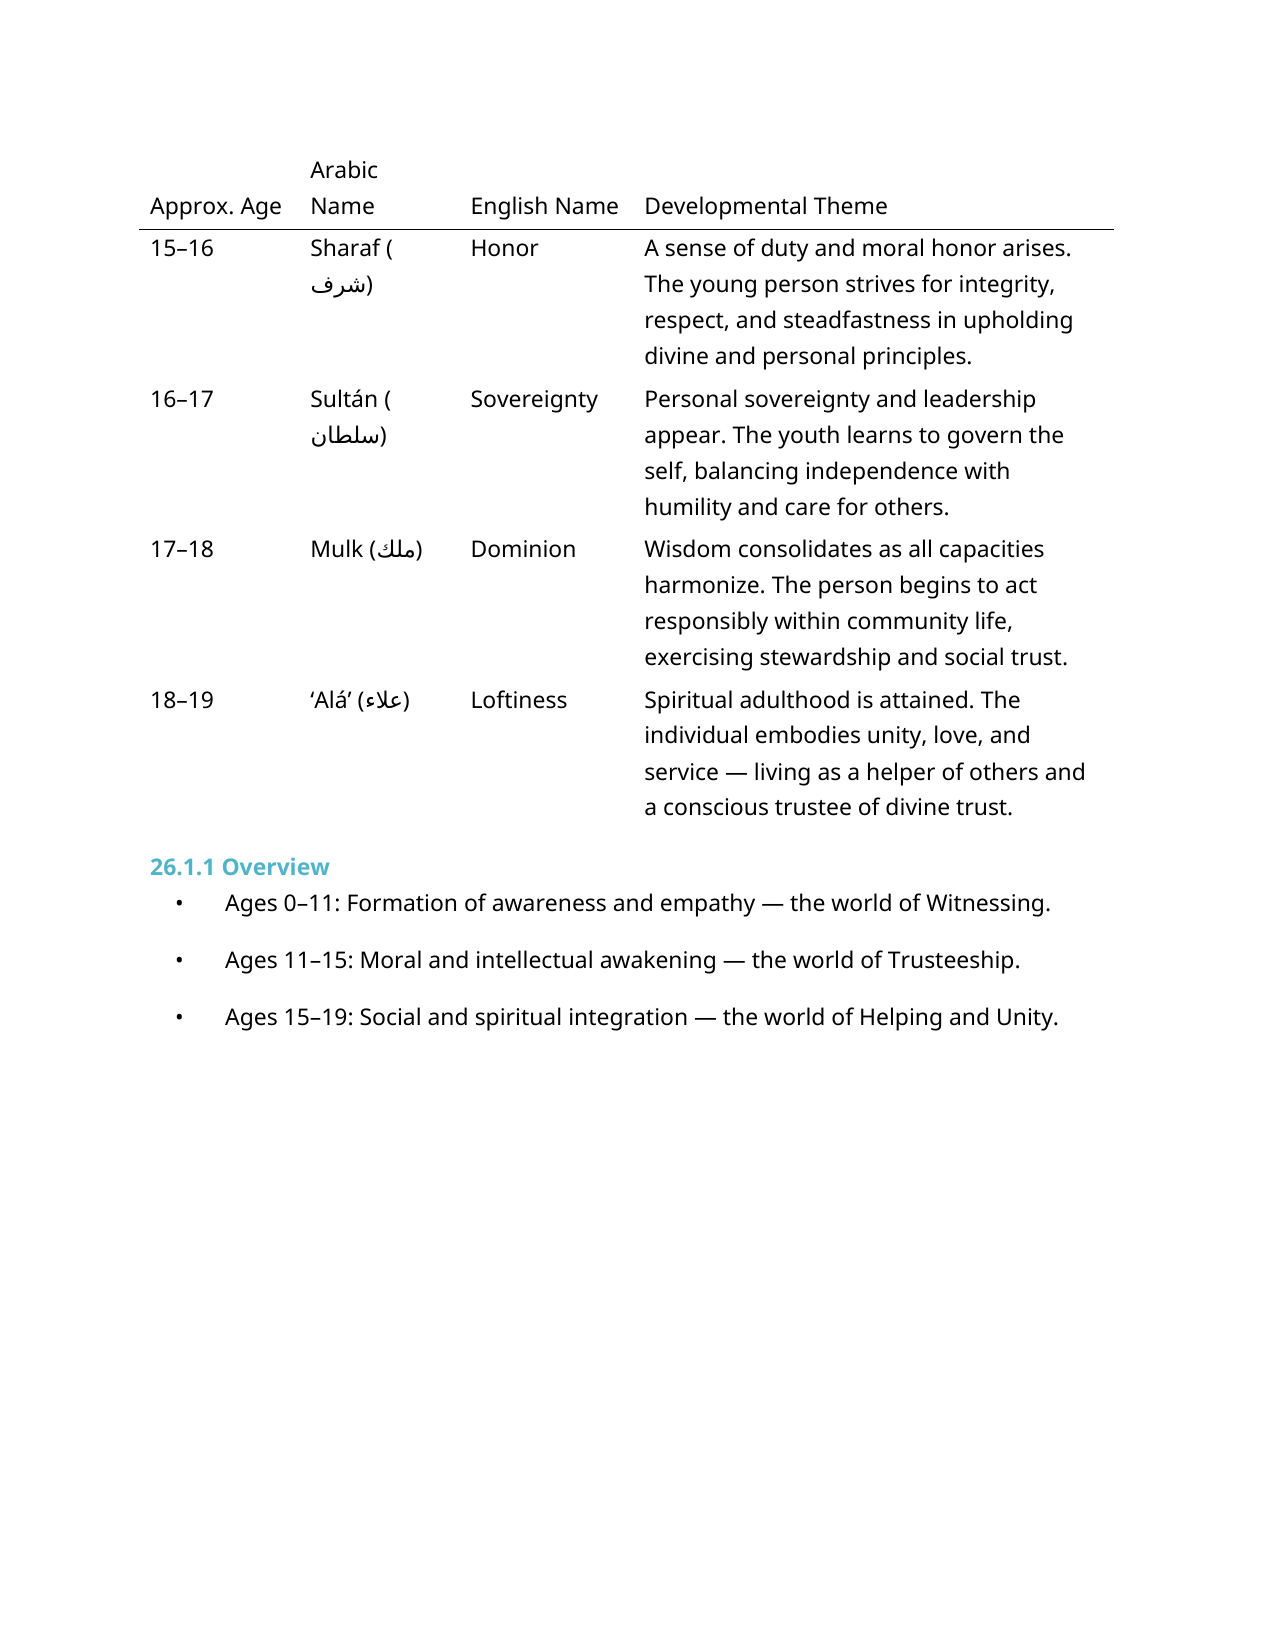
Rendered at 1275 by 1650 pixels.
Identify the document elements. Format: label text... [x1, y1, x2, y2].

table_header Arabic Name [299, 150, 459, 228]
table_cell Mulk (ملك) [299, 529, 459, 680]
table_cell Wisdom consolidates as all capacities harmonize. The person begins to act responsibly within community life, exercising stewardship and social trust. [633, 529, 1114, 680]
table_cell Spiritual adulthood is attained. The individual embodies unity, love, and service — living as a helper of others and a conscious trustee of divine trust. [633, 680, 1114, 830]
table_cell Sovereignty [459, 379, 633, 529]
table_cell A sense of duty and moral honor arises. The young person strives for integrity, respect, and steadfastness in upholding divine and personal principles. [633, 230, 1114, 379]
table_cell ‘Alá’ (علاء) [299, 680, 459, 830]
subtitle 26.1.1 Overview [150, 851, 1125, 882]
table_cell Dominion [459, 529, 633, 680]
list Ages 15–19: Social and spiritual integration — the world of Helping and Unity. [175, 1001, 1125, 1032]
table_cell 15–16 [139, 230, 299, 379]
table_cell Sultán (سلطان) [299, 379, 459, 529]
table_cell 17–18 [139, 529, 299, 680]
table_cell Sharaf (شرف) [299, 230, 459, 379]
table_header English Name [459, 150, 633, 228]
table_cell Honor [459, 230, 633, 379]
table_header Approx. Age [139, 150, 299, 228]
list Ages 0–11: Formation of awareness and empathy — the world of Witnessing. [175, 887, 1125, 918]
table_cell 18–19 [139, 680, 299, 830]
table_cell 16–17 [139, 379, 299, 529]
list Ages 11–15: Moral and intellectual awakening — the world of Trusteeship. [175, 944, 1125, 975]
table_cell Personal sovereignty and leadership appear. The youth learns to govern the self, balancing independence with humility and care for others. [633, 379, 1114, 529]
table_cell Loftiness [459, 680, 633, 830]
table_header Developmental Theme [633, 150, 1114, 228]
